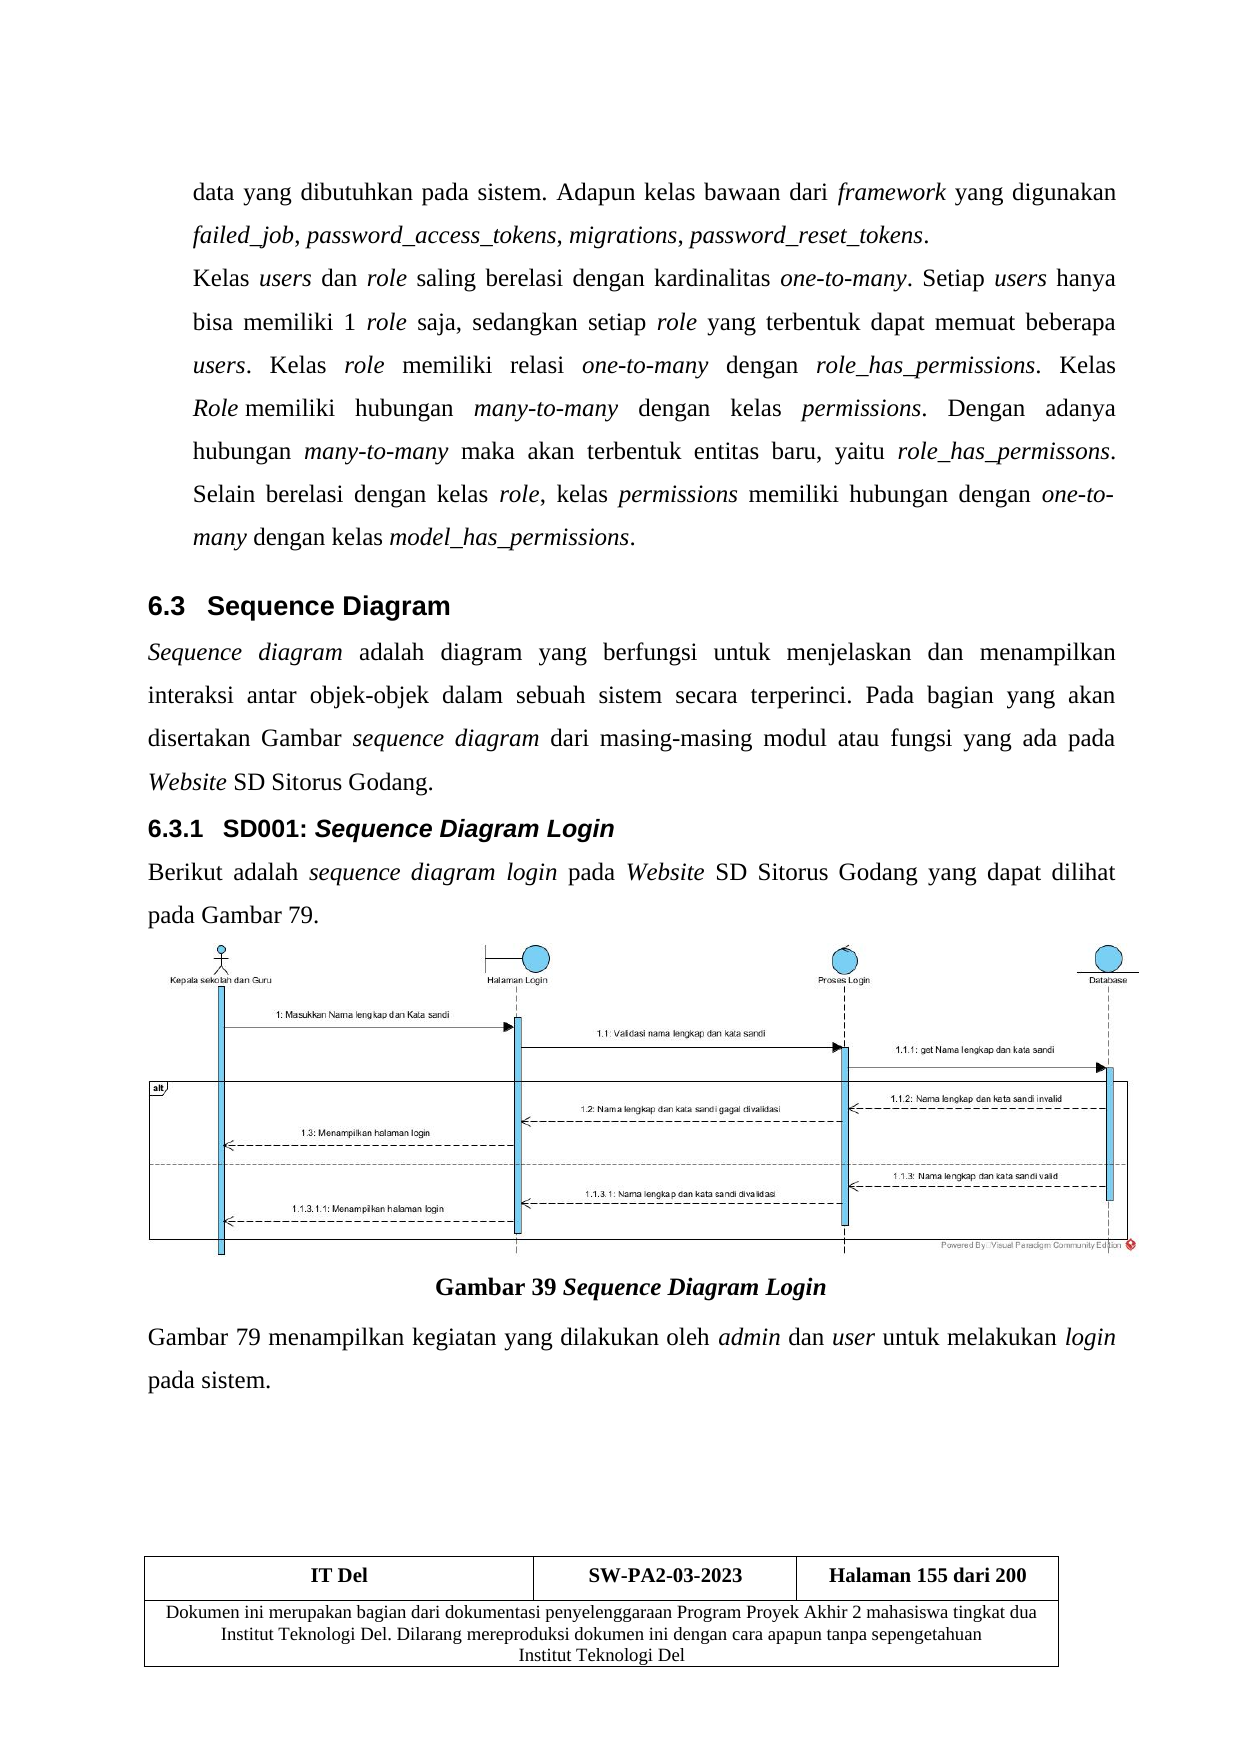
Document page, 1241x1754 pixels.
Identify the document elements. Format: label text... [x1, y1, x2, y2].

text Gambar 79 menampilkan kegiatan yang dilakukan oleh admin dan user untuk melakukan login pada sistem. [148, 1322, 1116, 1393]
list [193, 177, 1116, 249]
subtitle Sequence Diagram [148, 590, 1116, 622]
list Kelas users dan role saling berelasi dengan kardinalitas one-to-many. Setiap users hanya bisa memiliki 1 role saja, sedangkan setiap role yang terbentuk dapat memuat beberapa users. Kelas role memiliki relasi one-to-many dengan role_has_permissions. Kelas Role memiliki hubungan many-to-many dengan kelas permissions. Dengan adanya hubungan many-to-many maka akan terbentuk entitas baru, yaitu role_has_permissons. Selain berelasi dengan kelas role, kelas permissions memiliki hubungan dengan one-to-many dengan kelas model_has_permissions. [193, 263, 1116, 551]
text Berikut adalah sequence diagram login pada Website SD Sitorus Godang yang dapat dilihat pada Gambar 79. [148, 857, 1116, 929]
text Sequence diagram adalah diagram yang berfungsi untuk menjelaskan dan menampilkan interaksi antar objek-objek dalam sebuah sistem secara terperinci. Pada bagian yang akan disertakan Gambar sequence diagram dari masing-masing modul atau fungsi yang ada pada Website SD Sitorus Godang. [148, 637, 1116, 795]
subtitle SD001: Sequence Diagram Login [148, 814, 1116, 843]
picture [147, 943, 1139, 1258]
